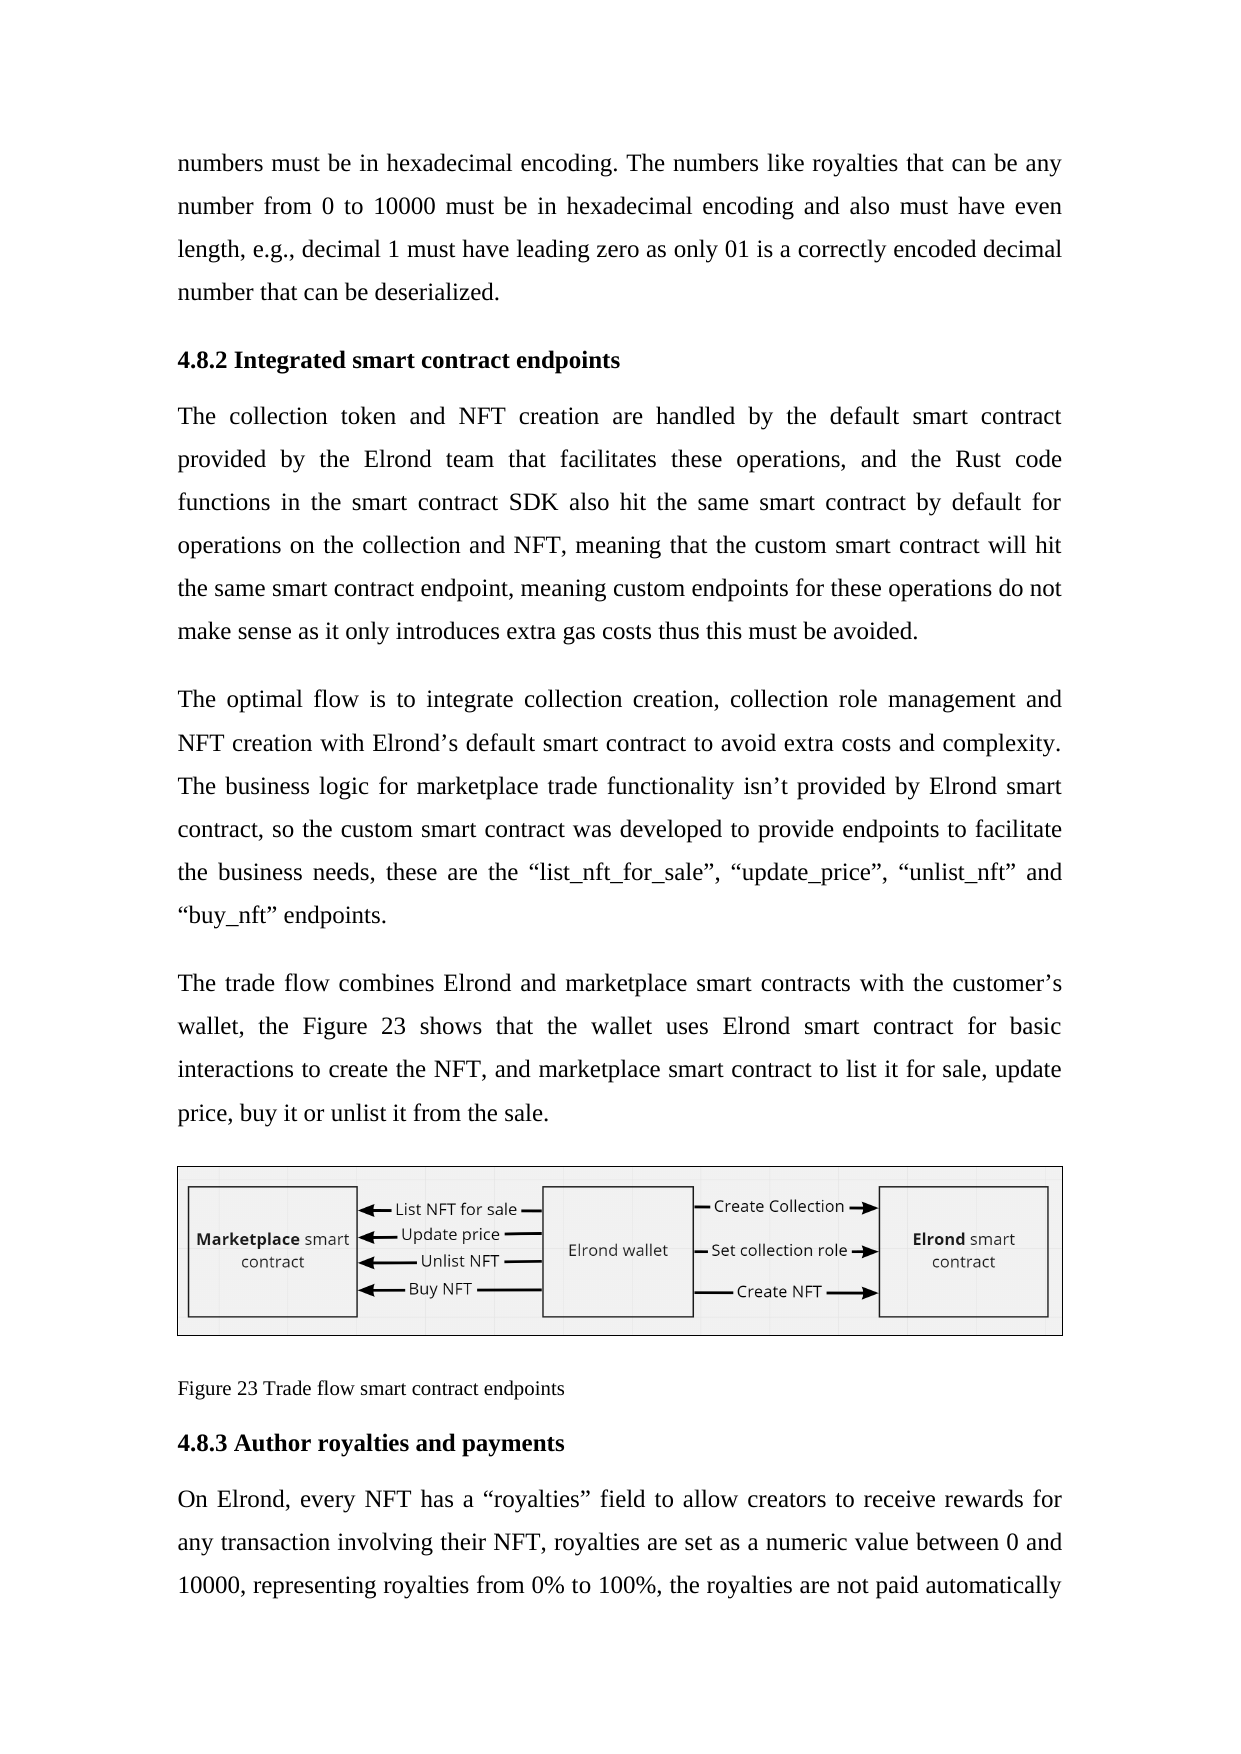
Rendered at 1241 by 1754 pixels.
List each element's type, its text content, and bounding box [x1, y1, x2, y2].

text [177, 148, 1063, 306]
subtitle Author royalties and payments [177, 1428, 1063, 1457]
subtitle Integrated smart contract endpoints [177, 345, 1063, 374]
picture [178, 1167, 1062, 1335]
text Figure 23 Trade flow smart contract endpoints [177, 1376, 1063, 1400]
text The collection token and NFT creation are handled by the default smart contract provided by the Elrond team that facilitates these operations, and the Rust code functions in the smart contract SDK also hit the same smart contract by default for operations on the collection and NFT, meaning that the custom smart contract will hit the same smart contract endpoint, meaning custom endpoints for these operations do not make sense as it only introduces extra gas costs thus this must be avoided. [177, 401, 1063, 645]
text The optimal flow is to integrate collection creation, collection role management and NFT creation with Elrond’s default smart contract to avoid extra costs and complexity. The business logic for marketplace trade functionality isn’t provided by Elrond smart contract, so the custom smart contract was developed to provide endpoints to facilitate the business needs, these are the “list_nft_for_sale”, “update_price”, “unlist_nft” and “buy_nft” endpoints. [177, 684, 1063, 929]
text The trade flow combines Elrond and marketplace smart contracts with the customer’s wallet, the Figure 23 shows that the wallet uses Elrond smart contract for basic interactions to create the NFT, and marketplace smart contract to list it for sale, update price, buy it or unlist it from the sale. [177, 968, 1063, 1126]
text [177, 1484, 1063, 1599]
